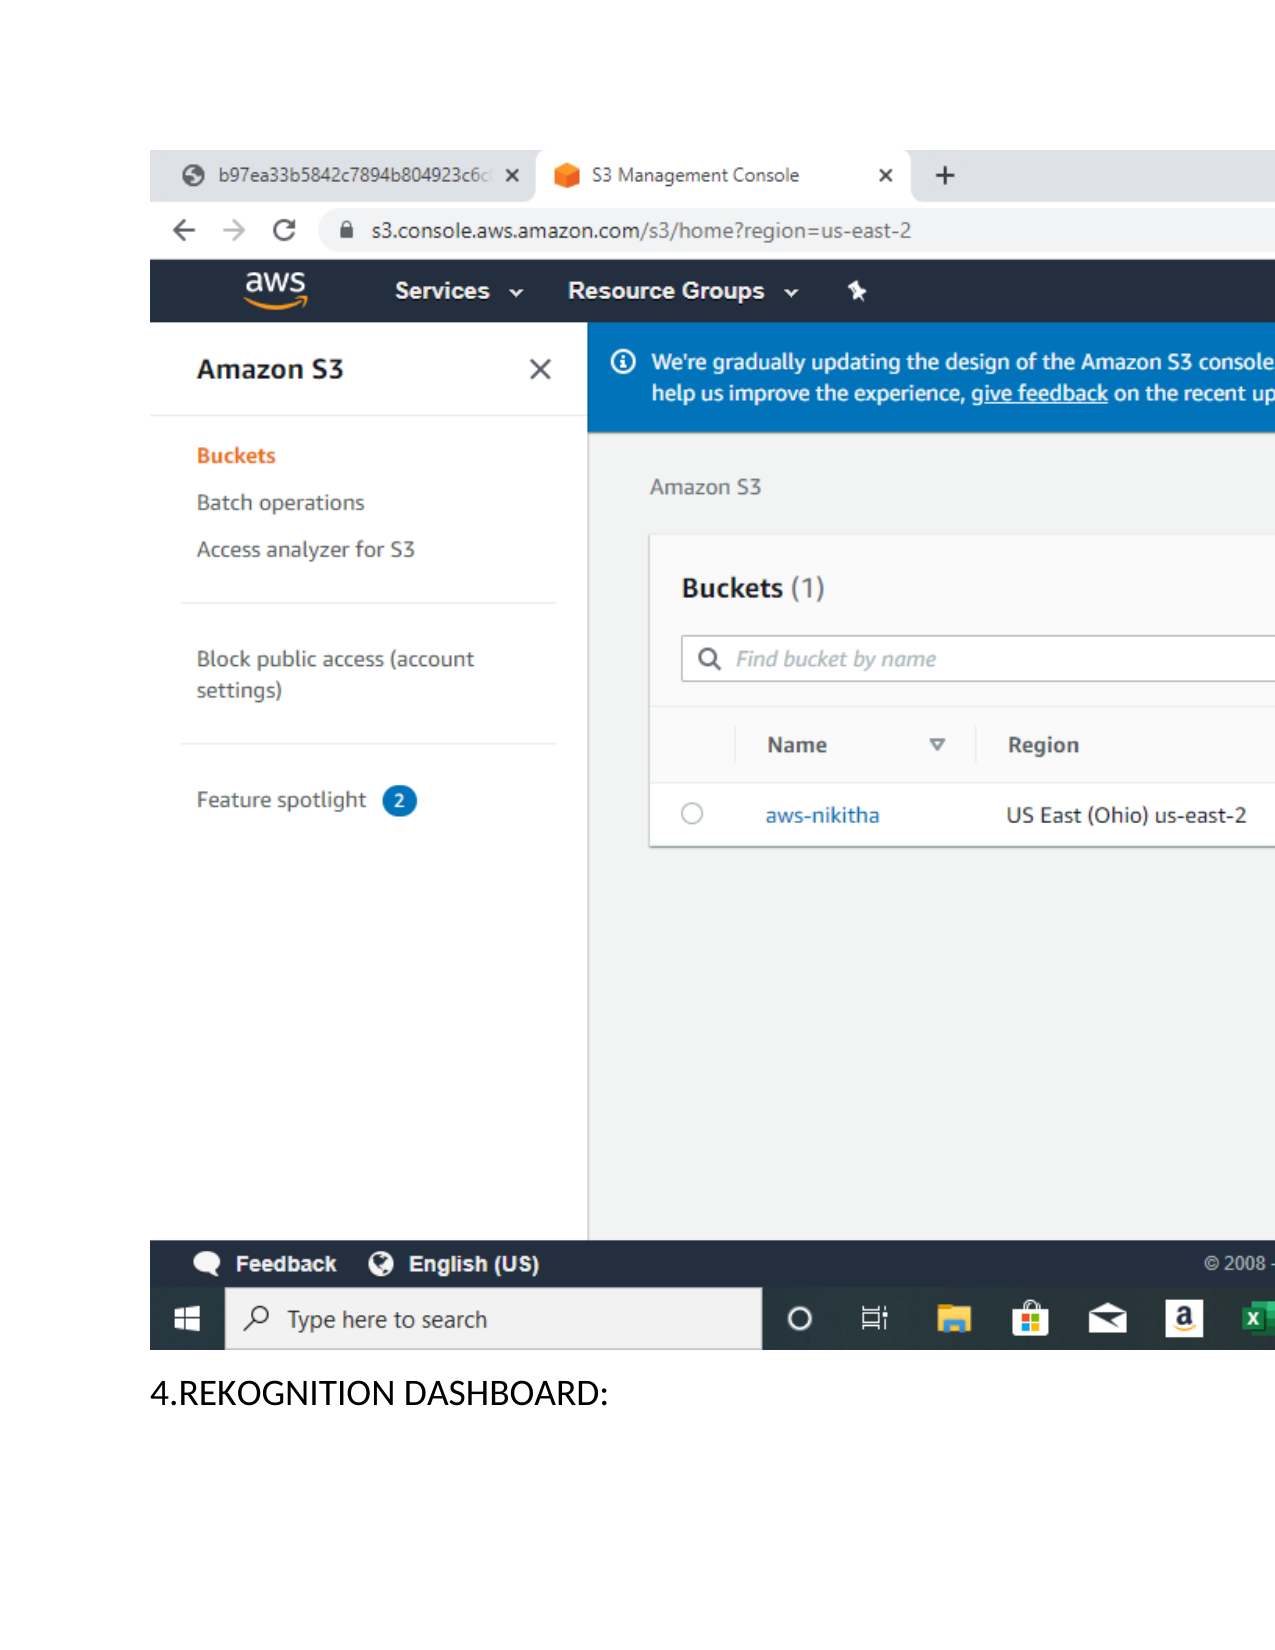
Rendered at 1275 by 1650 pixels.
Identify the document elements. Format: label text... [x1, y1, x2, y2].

picture [150, 150, 1275, 1350]
text 4.REKOGNITION DASHBOARD: [150, 1369, 1125, 1415]
